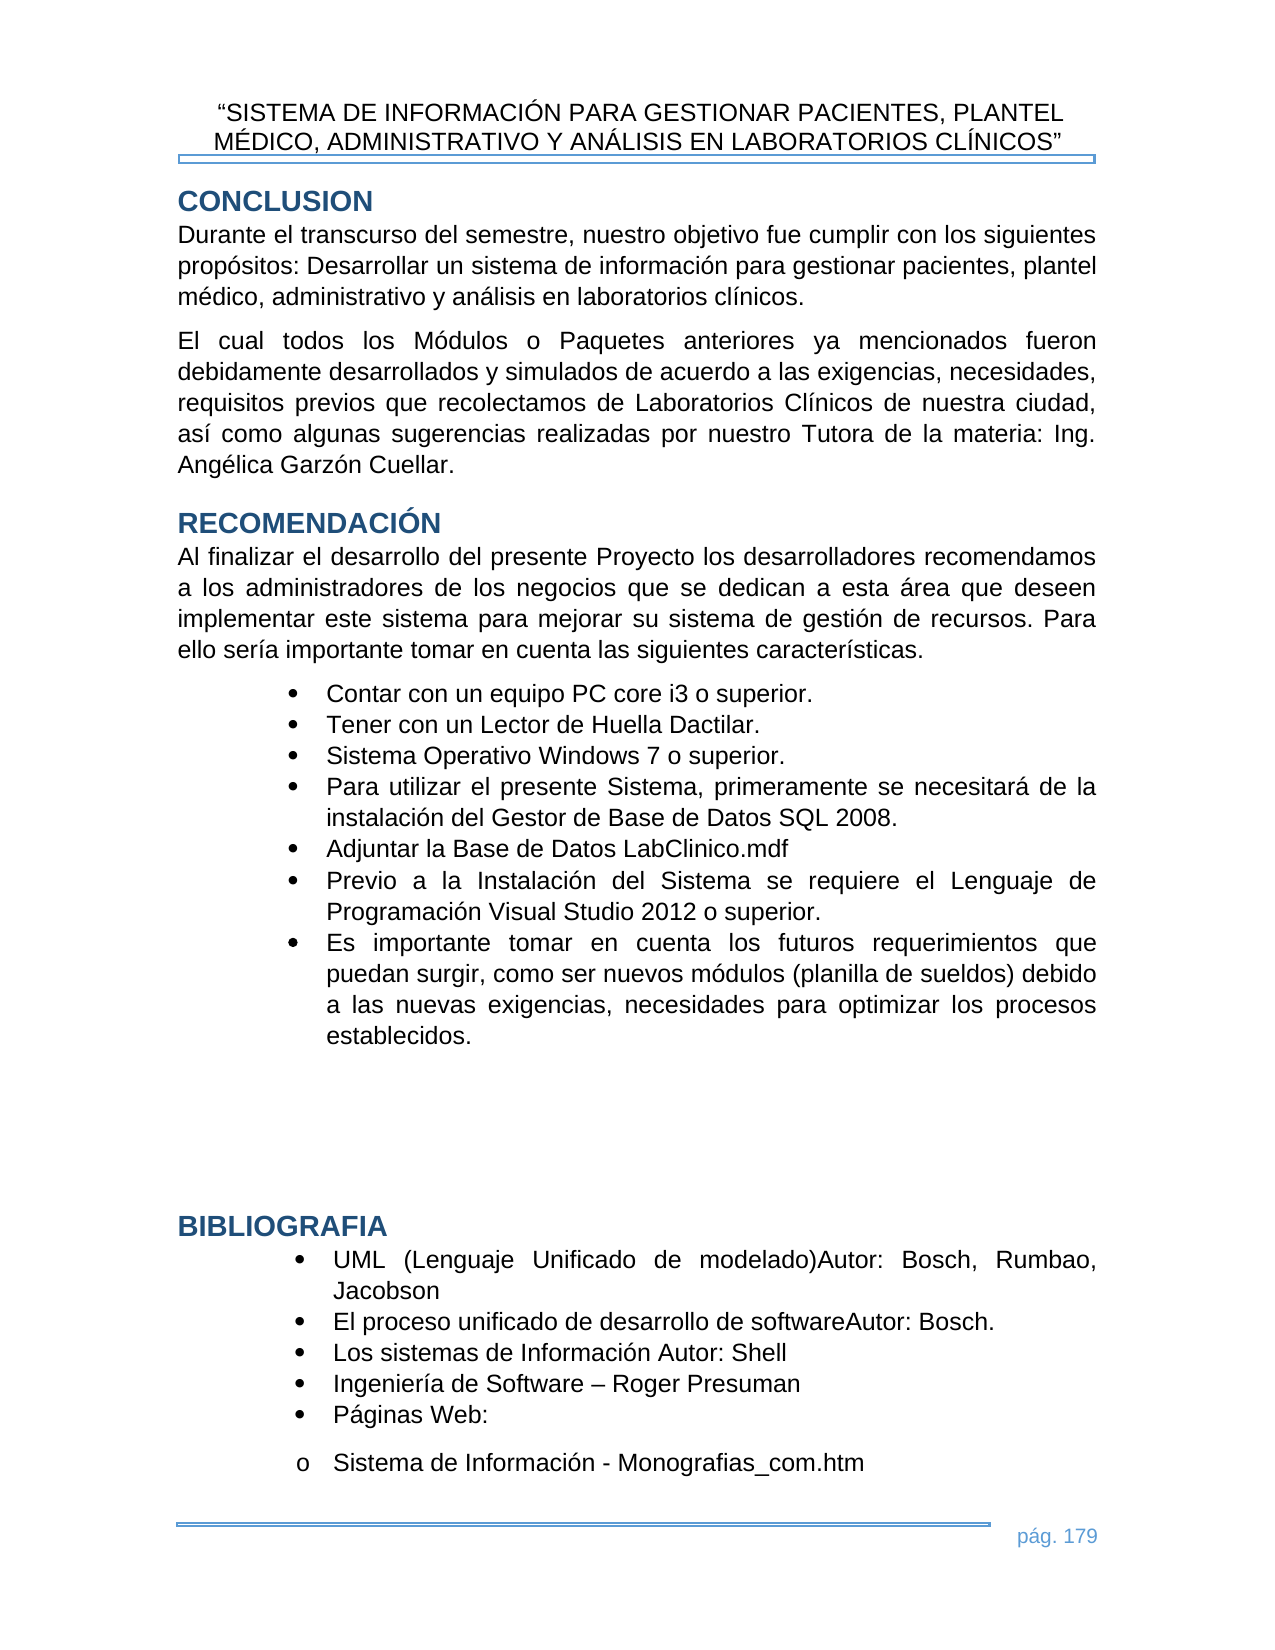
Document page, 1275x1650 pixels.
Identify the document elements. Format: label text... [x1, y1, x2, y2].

list Adjuntar la Base de Datos LabClinico.mdf [288, 834, 1098, 863]
list Tener con un Lector de Huella Dactilar. [288, 710, 1098, 739]
list Es importante tomar en cuenta los futuros requerimientos que puedan surgir, como ser nuevos módulos (planilla de sueldos) debido a las nuevas exigencias, necesidades para optimizar los procesos establecidos. [288, 928, 1098, 1050]
list Previo a la Instalación del Sistema se requiere el Lenguaje de Programación Visual Studio 2012 o superior. [288, 866, 1098, 926]
list Ingeniería de Software – Roger Presuman [295, 1369, 1098, 1398]
list Para utilizar el presente Sistema, primeramente se necesitará de la instalación del Gestor de Base de Datos SQL 2008. [288, 772, 1098, 832]
text Al finalizar el desarrollo del presente Proyecto los desarrolladores recomendamos a los administradores de los negocios que se dedican a esta área que deseen implementar este sistema para mejorar su sistema de gestión de recursos. Para ello sería importante tomar en cuenta las siguientes características. [177, 542, 1098, 664]
text El cual todos los Módulos o Paquetes anteriores ya mencionados fueron debidamente desarrollados y simulados de acuerdo a las exigencias, necesidades, requisitos previos que recolectamos de Laboratorios Clínicos de nuestra ciudad, así como algunas sugerencias realizadas por nuestro Tutora de la materia: Ing. Angélica Garzón Cuellar. [177, 326, 1098, 479]
list Sistema de Información - Monografias_com.htm [295, 1448, 1098, 1479]
subtitle CONCLUSION [177, 184, 1098, 218]
list Los sistemas de Información Autor: Shell [295, 1338, 1098, 1367]
list UML (Lenguaje Unificado de modelado)Autor: Bosch, Rumbao, Jacobson [295, 1245, 1098, 1305]
subtitle BIBLIOGRAFIA [177, 1209, 1098, 1242]
list Contar con un equipo PC core i3 o superior. [288, 679, 1098, 708]
subtitle RECOMENDACIÓN [177, 506, 1098, 539]
list El proceso unificado de desarrollo de softwareAutor: Bosch. [295, 1307, 1098, 1336]
text Durante el transcurso del semestre, nuestro objetivo fue cumplir con los siguientes propósitos: Desarrollar un sistema de información para gestionar pacientes, plantel médico, administrativo y análisis en laboratorios clínicos. [177, 220, 1098, 311]
list Sistema Operativo Windows 7 o superior. [288, 741, 1098, 770]
list Páginas Web: [295, 1401, 1098, 1429]
